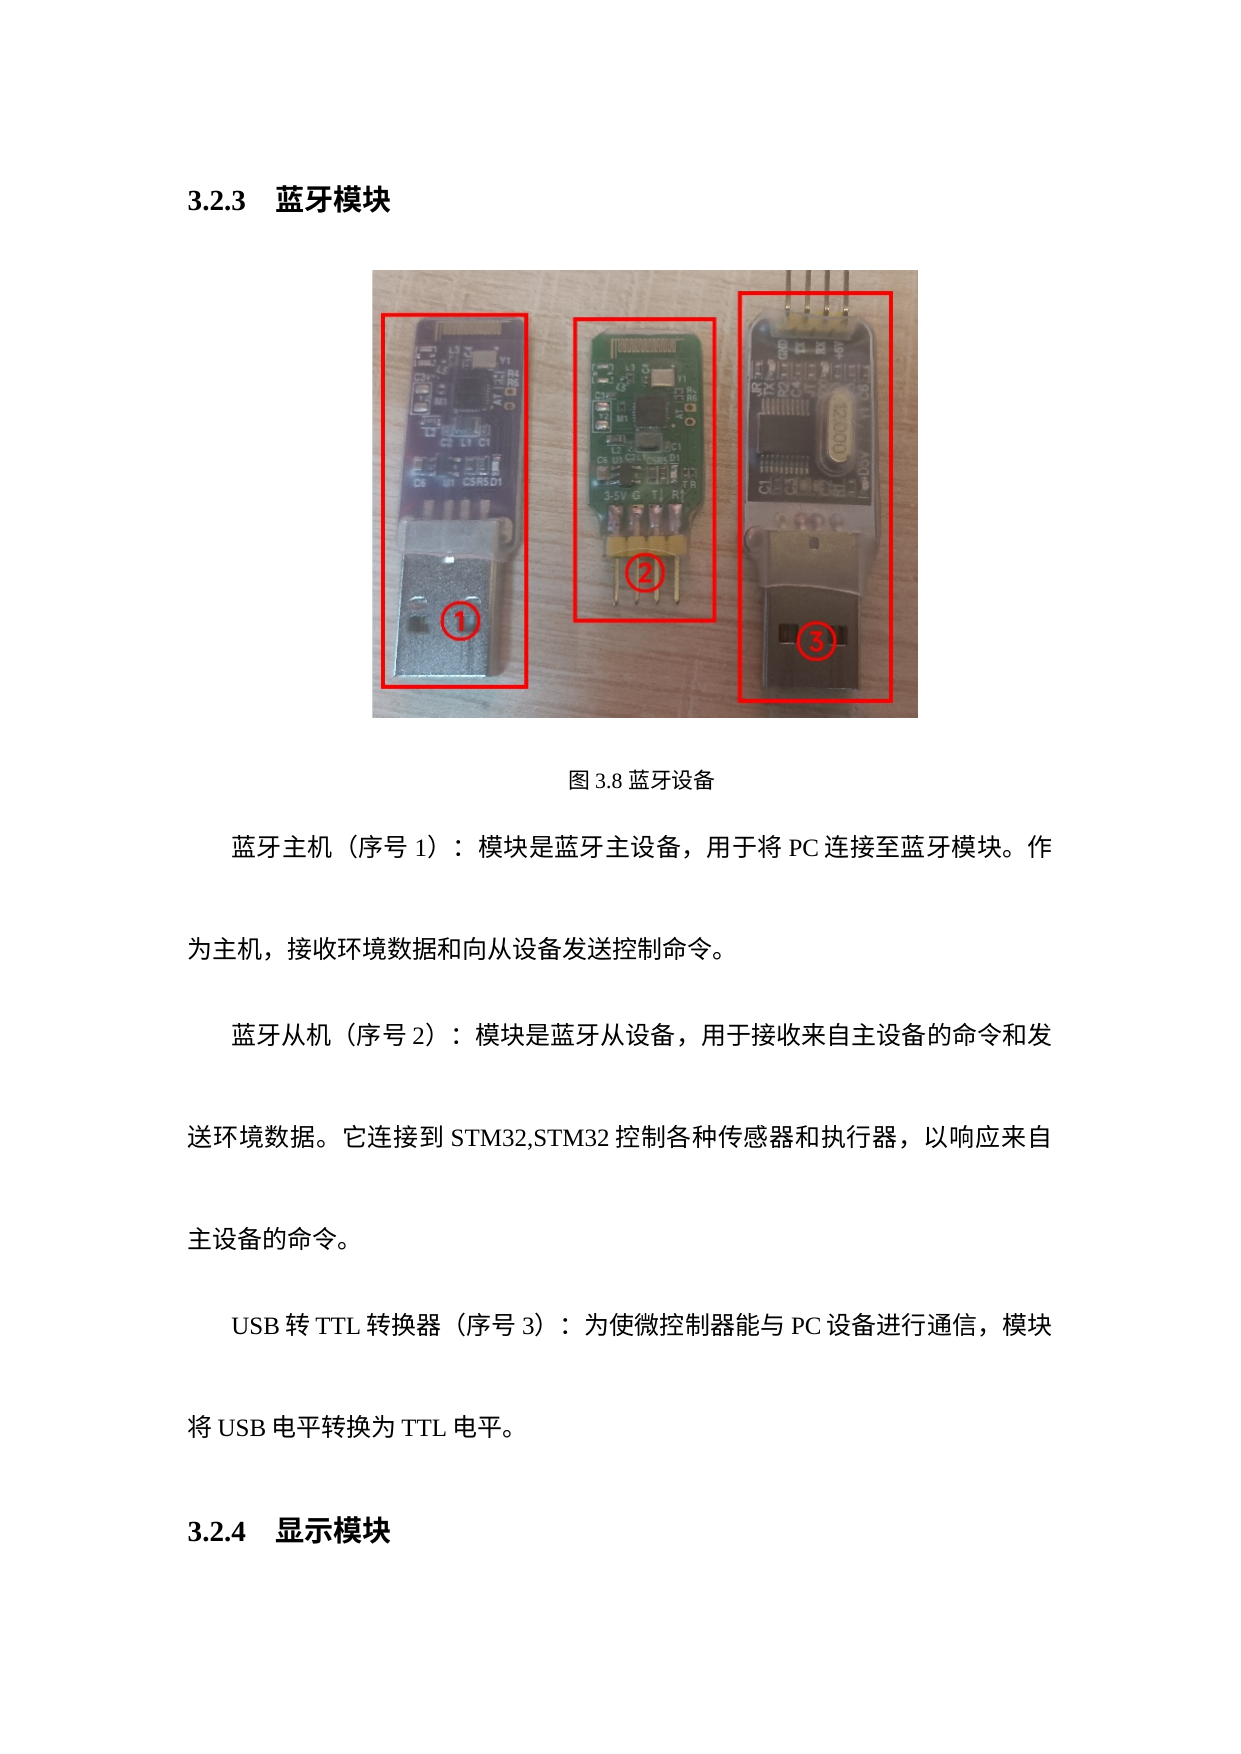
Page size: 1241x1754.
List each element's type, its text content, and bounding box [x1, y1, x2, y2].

text USB转TTL转换器（序号3）：为使微控制器能与PC设备进行通信，模块将USB电平转换为TTL电平。 [187, 1290, 1053, 1459]
picture [372, 270, 918, 718]
text 蓝牙主机（序号1）：模块是蓝牙主设备，用于将PC连接至蓝牙模块。作为主机，接收环境数据和向从设备发送控制命令。 [187, 812, 1053, 982]
text 图3.8 蓝牙设备 [187, 762, 1053, 796]
text 3.2.4 显示模块 [187, 1495, 1053, 1563]
text 蓝牙从机（序号2）：模块是蓝牙从设备，用于接收来自主设备的命令和发送环境数据。它连接到STM32,STM32控制各种传感器和执行器，以响应来自主设备的命令。 [187, 1000, 1053, 1272]
text 3.2.3 蓝牙模块 [187, 164, 1053, 232]
